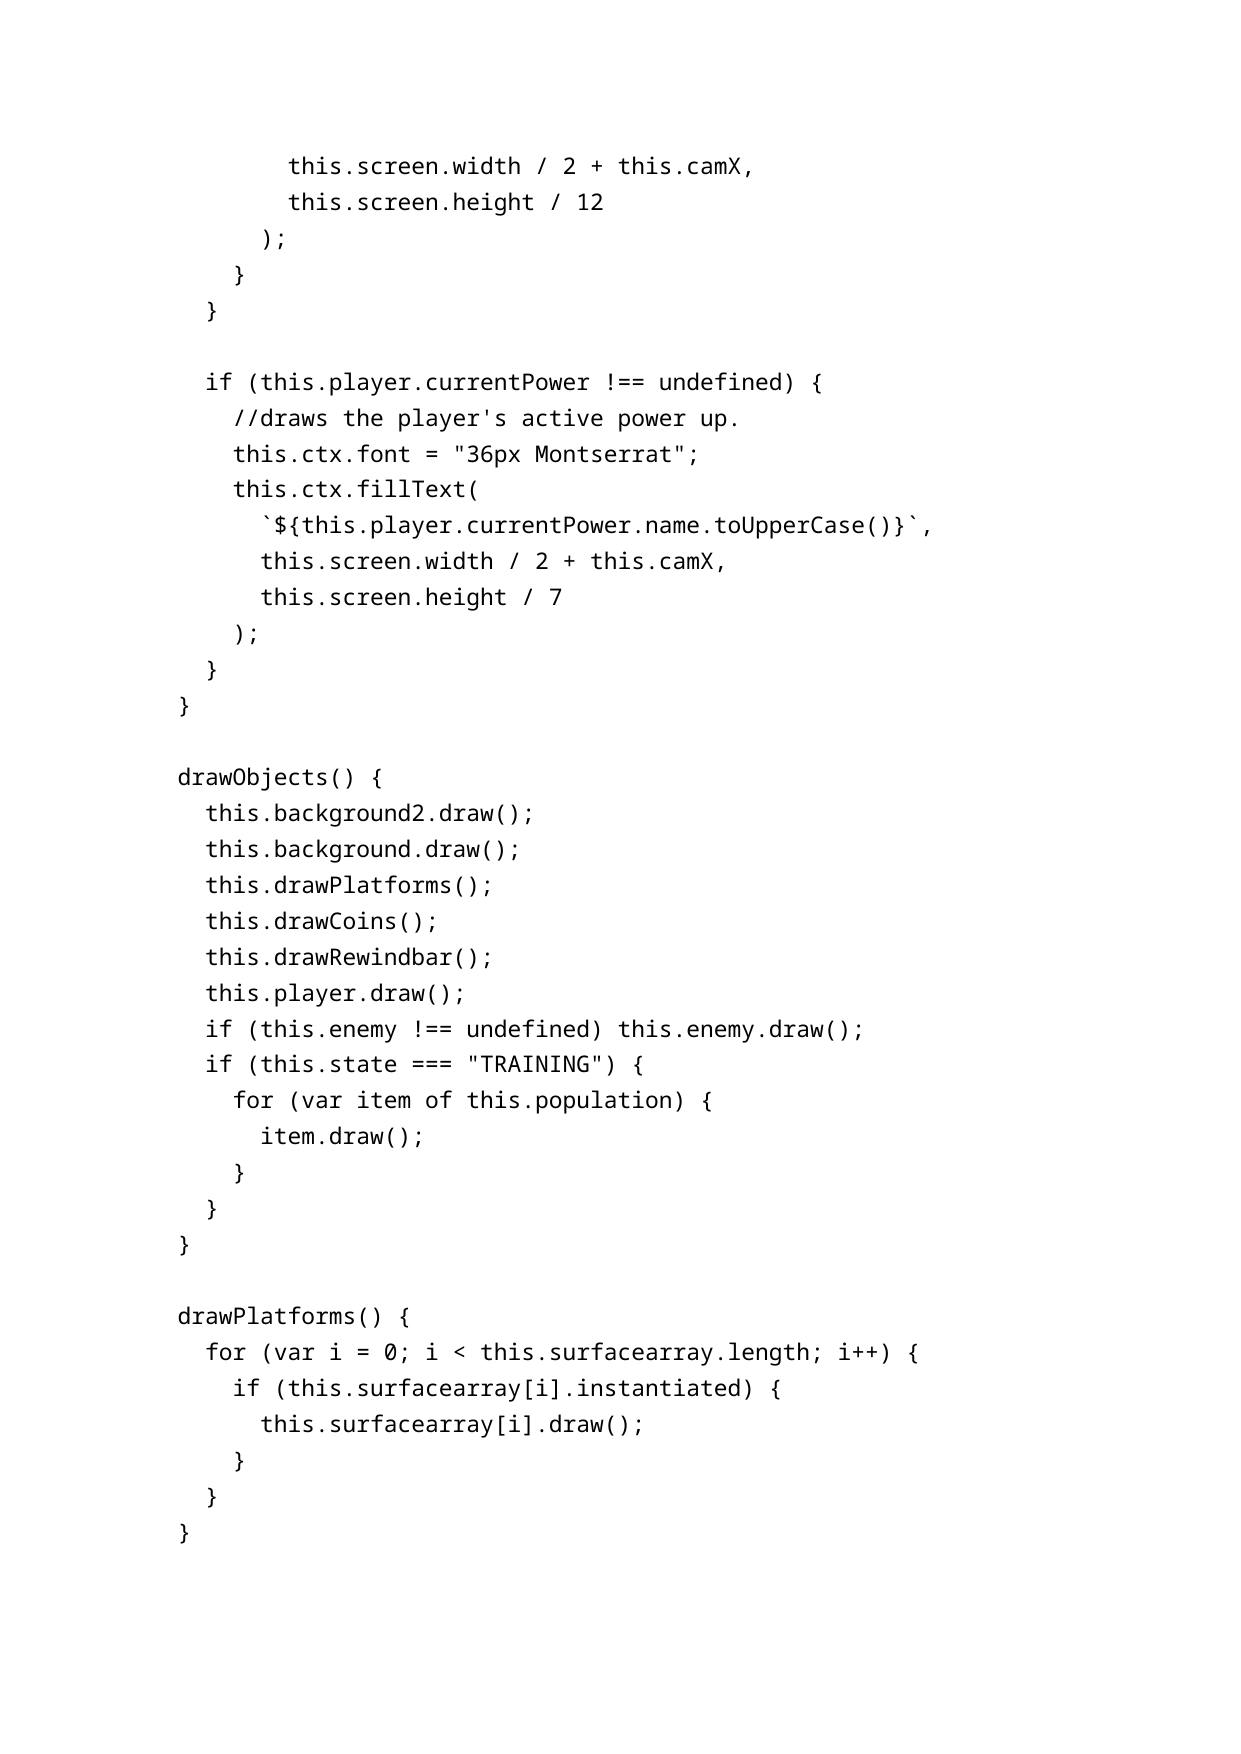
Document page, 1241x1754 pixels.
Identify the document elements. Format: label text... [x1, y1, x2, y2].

text } [150, 1516, 1090, 1547]
text if (this.surfacearray[i].instantiated) { [150, 1372, 1090, 1403]
text this.screen.width / 2 + this.camX, [150, 545, 1090, 577]
text drawObjects() { [150, 761, 1090, 792]
text if (this.enemy !== undefined) this.enemy.draw(); [150, 1012, 1090, 1044]
text drawPlatforms() { [150, 1300, 1090, 1331]
text //draws the player's active power up. [150, 402, 1090, 433]
text for (var i = 0; i < this.surfacearray.length; i++) { [150, 1336, 1090, 1367]
text } [150, 258, 1090, 289]
text if (this.state === "TRAINING") { [150, 1048, 1090, 1080]
text } [150, 294, 1090, 325]
text this.background.draw(); [150, 833, 1090, 864]
text this.drawRewindbar(); [150, 941, 1090, 972]
text ); [150, 617, 1090, 648]
text } [150, 1444, 1090, 1475]
text this.ctx.font = "36px Montserrat"; [150, 437, 1090, 469]
text ); [150, 222, 1090, 253]
text this.ctx.fillText( [150, 473, 1090, 505]
text this.screen.height / 7 [150, 581, 1090, 612]
text this.screen.width / 2 + this.camX, [150, 150, 1090, 181]
text if (this.player.currentPower !== undefined) { [150, 366, 1090, 397]
text this.player.draw(); [150, 977, 1090, 1008]
text this.surfacearray[i].draw(); [150, 1408, 1090, 1439]
text } [150, 689, 1090, 720]
text item.draw(); [150, 1120, 1090, 1152]
text this.screen.height / 12 [150, 186, 1090, 217]
text } [150, 1156, 1090, 1187]
text } [150, 653, 1090, 684]
text this.drawPlatforms(); [150, 869, 1090, 900]
text `${this.player.currentPower.name.toUpperCase()}`, [150, 509, 1090, 541]
text } [150, 1228, 1090, 1259]
text this.background2.draw(); [150, 797, 1090, 828]
text this.drawCoins(); [150, 905, 1090, 936]
text } [150, 1192, 1090, 1223]
text } [150, 1480, 1090, 1511]
text for (var item of this.population) { [150, 1084, 1090, 1116]
